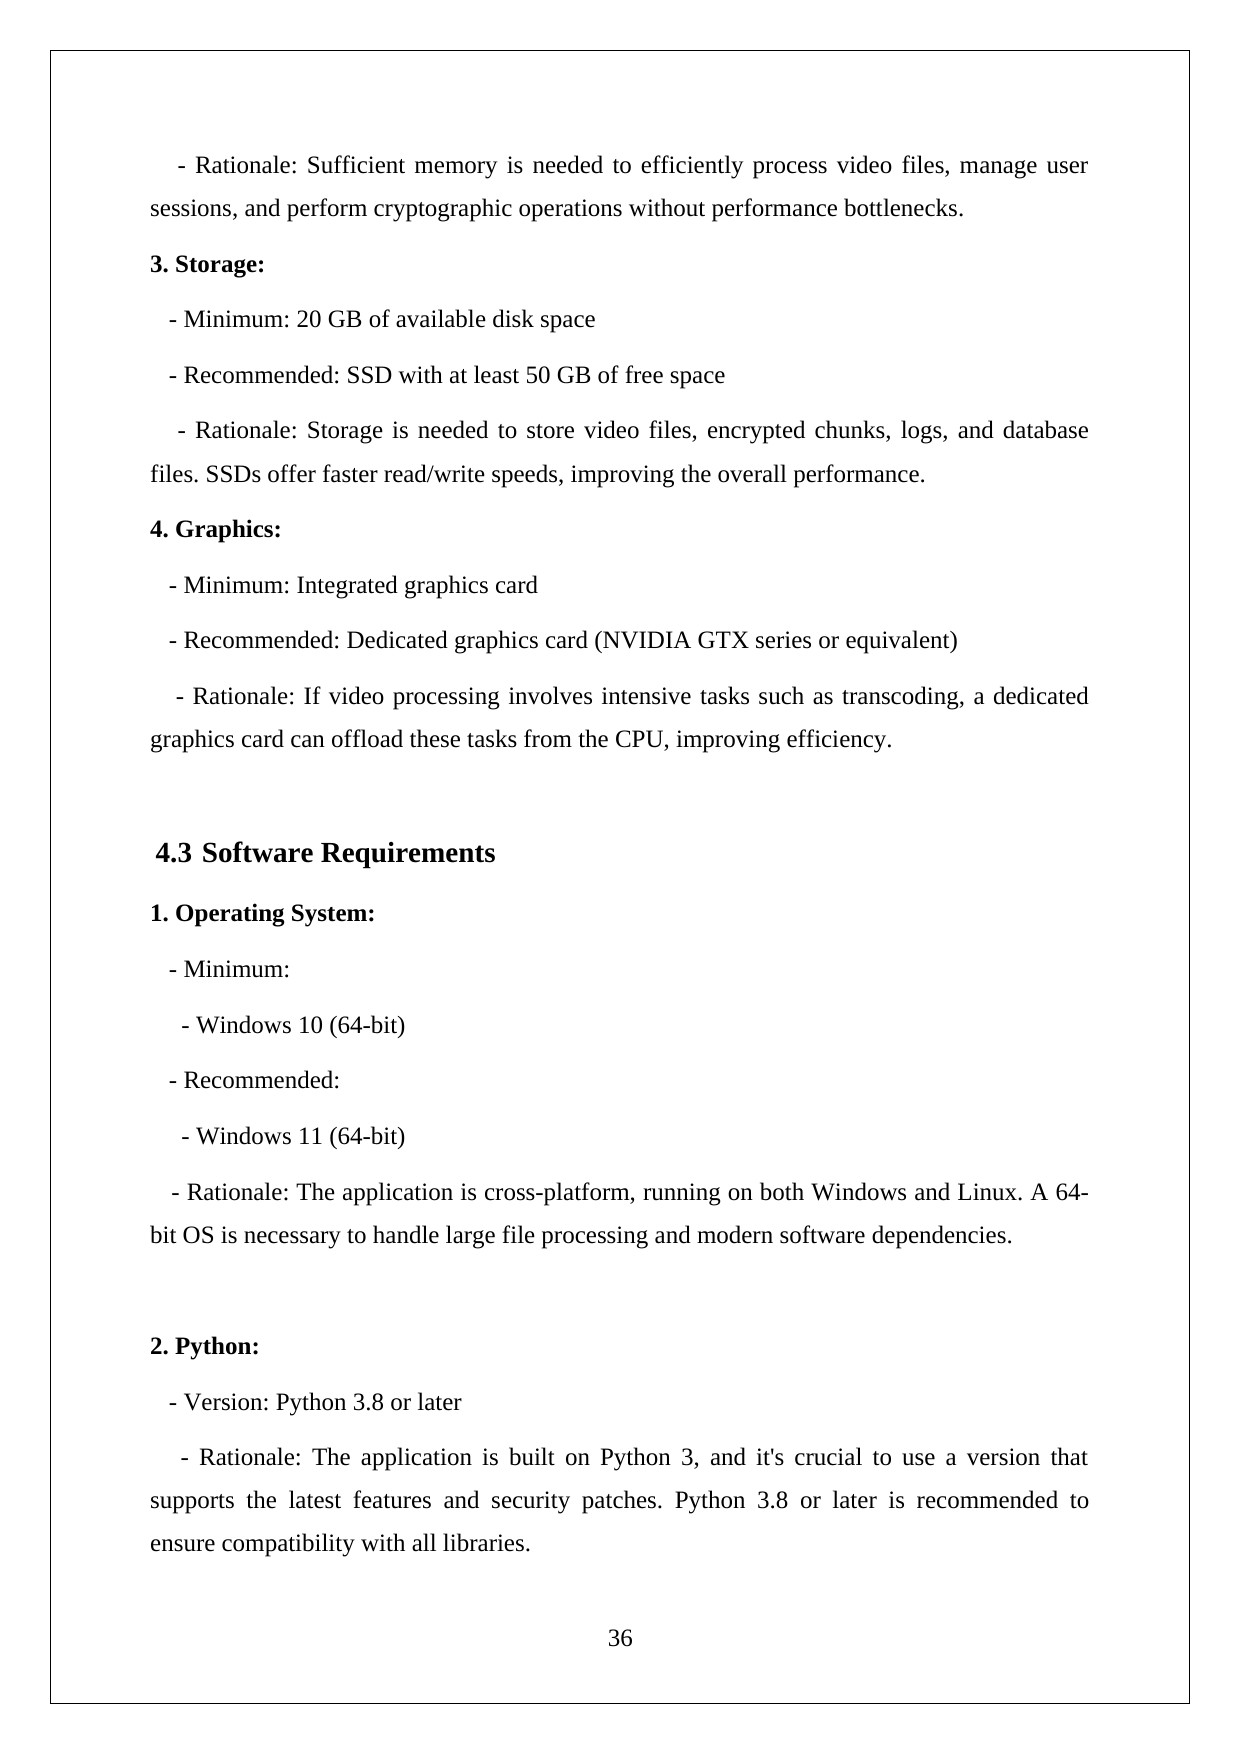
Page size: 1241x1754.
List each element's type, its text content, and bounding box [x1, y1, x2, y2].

text 1. Operating System: [150, 898, 1090, 927]
text 2. Python: [150, 1331, 1090, 1360]
text - Rationale: If video processing involves intensive tasks such as transcoding, a dedicated graphics card can offload these tasks from the CPU, improving efficiency. [150, 681, 1090, 753]
text - Recommended: SSD with at least 50 GB of free space [150, 360, 1090, 389]
text - Rationale: Storage is needed to store video files, encrypted chunks, logs, and database files. SSDs offer faster read/write speeds, improving the overall performance. [150, 416, 1090, 487]
text - Windows 11 (64-bit) [150, 1121, 1090, 1150]
text - Minimum: 20 GB of available disk space [150, 304, 1090, 333]
subtitle Software Requirements [155, 836, 1090, 869]
text 4. Graphics: [150, 514, 1090, 543]
text - Recommended: Dedicated graphics card (NVIDIA GTX series or equivalent) [150, 626, 1090, 654]
text - Rationale: Sufficient memory is needed to efficiently process video files, manage user sessions, and perform cryptographic operations without performance bottlenecks. [150, 150, 1090, 222]
text - Recommended: [150, 1065, 1090, 1094]
text - Rationale: The application is built on Python 3, and it's crucial to use a version that supports the latest features and security patches. Python 3.8 or later is recommended to ensure compatibility with all libraries. [150, 1442, 1090, 1557]
text - Windows 10 (64-bit) [150, 1010, 1090, 1038]
text - Version: Python 3.8 or later [150, 1387, 1090, 1415]
text 3. Storage: [150, 249, 1090, 277]
text - Rationale: The application is cross-platform, running on both Windows and Linux. A 64-bit OS is necessary to handle large file processing and modern software dependencies. [150, 1177, 1090, 1248]
text - Minimum: Integrated graphics card [150, 570, 1090, 599]
text - Minimum: [150, 954, 1090, 983]
